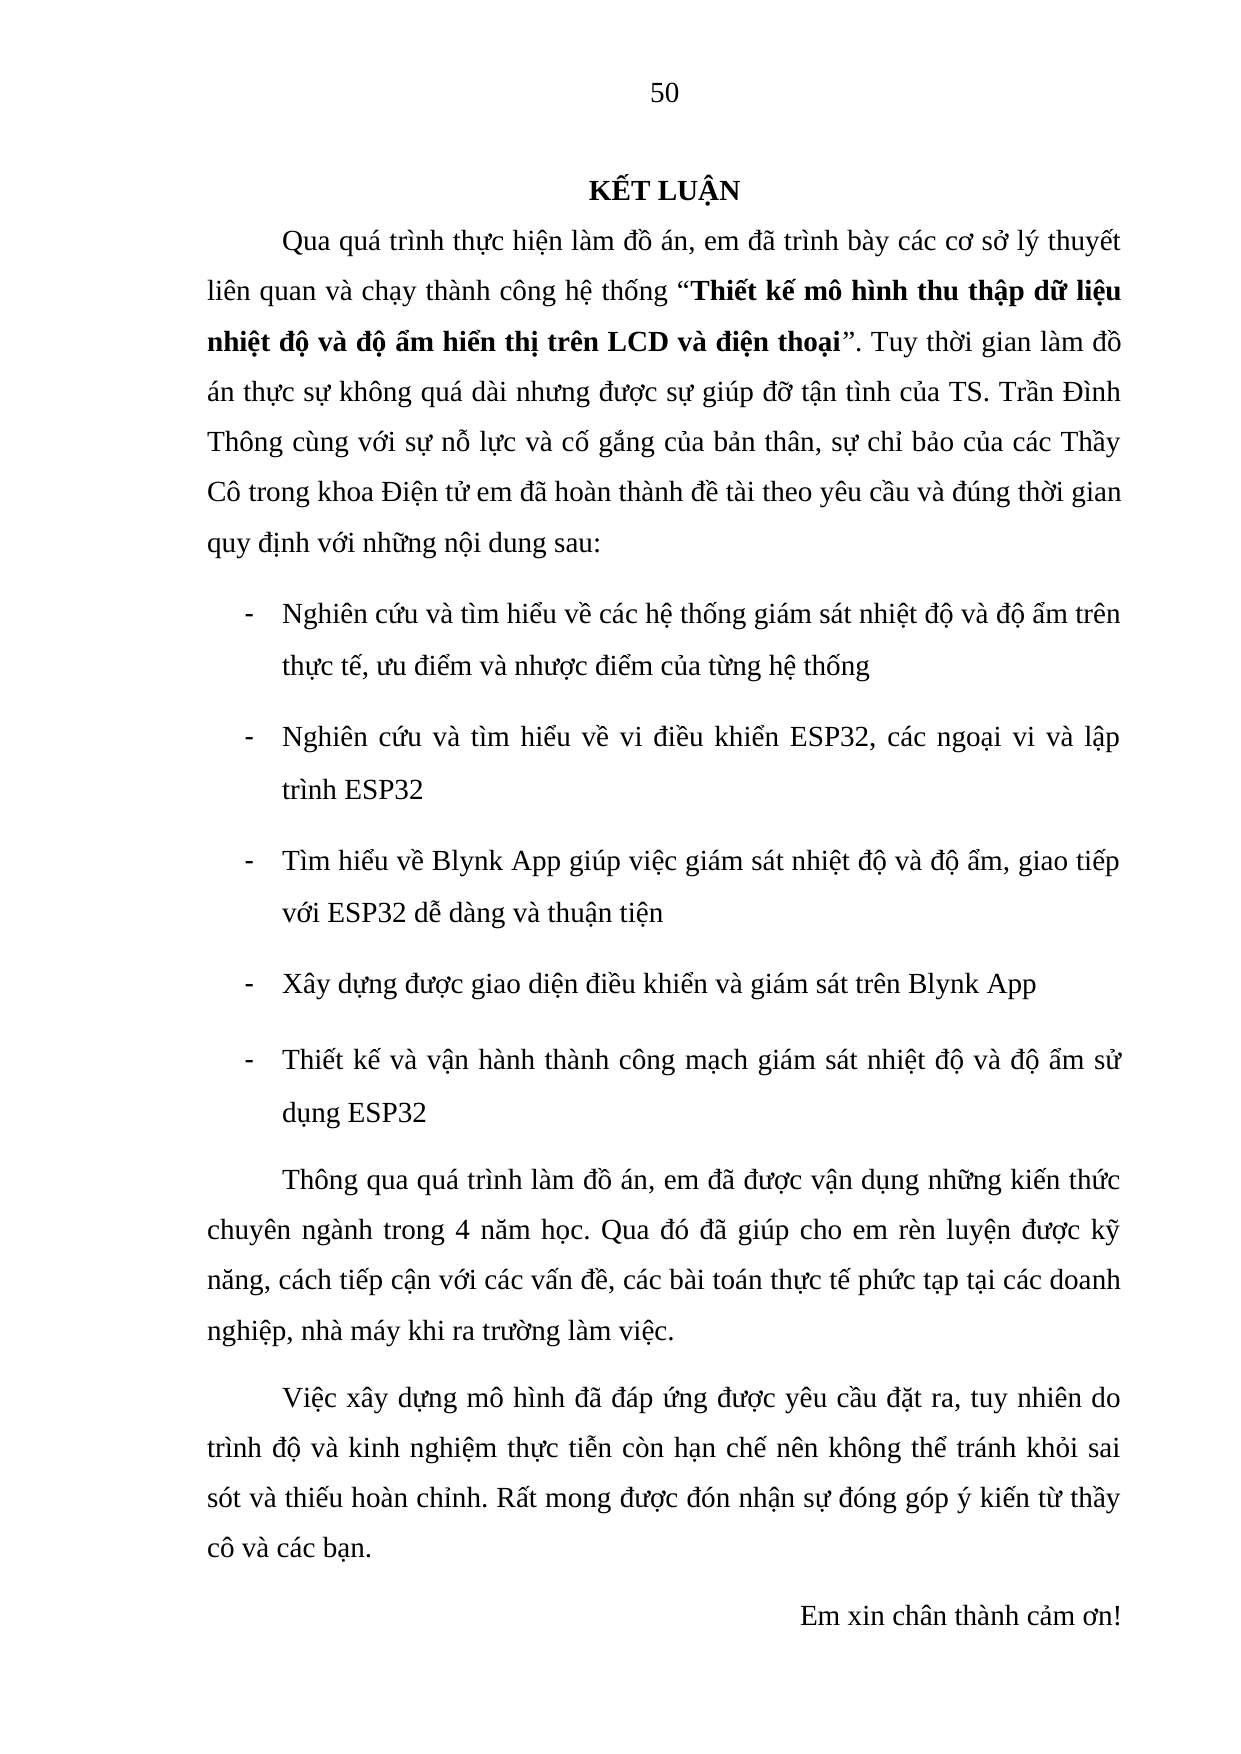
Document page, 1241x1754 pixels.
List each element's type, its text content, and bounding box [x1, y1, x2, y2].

list Tìm hiểu về Blynk App giúp việc giám sát nhiệt độ và độ ẩm, giao tiếp với ESP32 dễ dàng và thuận tiện [244, 839, 1122, 929]
subtitle KẾT LUẬN [207, 173, 1122, 206]
list Nghiên cứu và tìm hiểu về các hệ thống giám sát nhiệt độ và độ ẩm trên thực tế, ưu điểm và nhược điểm của từng hệ thống [244, 592, 1122, 682]
list Thiết kế và vận hành thành công mạch giám sát nhiệt độ và độ ẩm sử dụng ESP32 [244, 1038, 1122, 1128]
list Nghiên cứu và tìm hiểu về vi điều khiển ESP32, các ngoại vi và lập trình ESP32 [244, 715, 1122, 805]
text Thông qua quá trình làm đồ án, em đã được vận dụng những kiến thức chuyên ngành trong 4 năm học. Qua đó đã giúp cho em rèn luyện được kỹ năng, cách tiếp cận với các vấn đề, các bài toán thực tế phức tạp tại các doanh nghiệp, nhà máy khi ra trường làm việc. [207, 1162, 1122, 1346]
list Xây dựng được giao diện điều khiển và giám sát trên Blynk App [244, 962, 1122, 1002]
text Việc xây dựng mô hình đã đáp ứng được yêu cầu đặt ra, tuy nhiên do trình độ và kinh nghiệm thực tiễn còn hạn chế nên không thể tránh khỏi sai sót và thiếu hoàn chỉnh. Rất mong được đón nhận sự đóng góp ý kiến từ thầy cô và các bạn. [207, 1380, 1122, 1564]
text Em xin chân thành cảm ơn! [207, 1598, 1122, 1631]
text Qua quá trình thực hiện làm đồ án, em đã trình bày các cơ sở lý thuyết liên quan và chạy thành công hệ thống “Thiết kế mô hình thu thập dữ liệu nhiệt độ và độ ẩm hiển thị trên LCD và điện thoại”. Tuy thời gian làm đồ án thực sự không quá dài nhưng được sự giúp đỡ tận tình của TS. Trần Đình Thông cùng với sự nỗ lực và cố gắng của bản thân, sự chỉ bảo của các Thầy Cô trong khoa Điện tử em đã hoàn thành đề tài theo yêu cầu và đúng thời gian quy định với những nội dung sau: [207, 223, 1122, 558]
